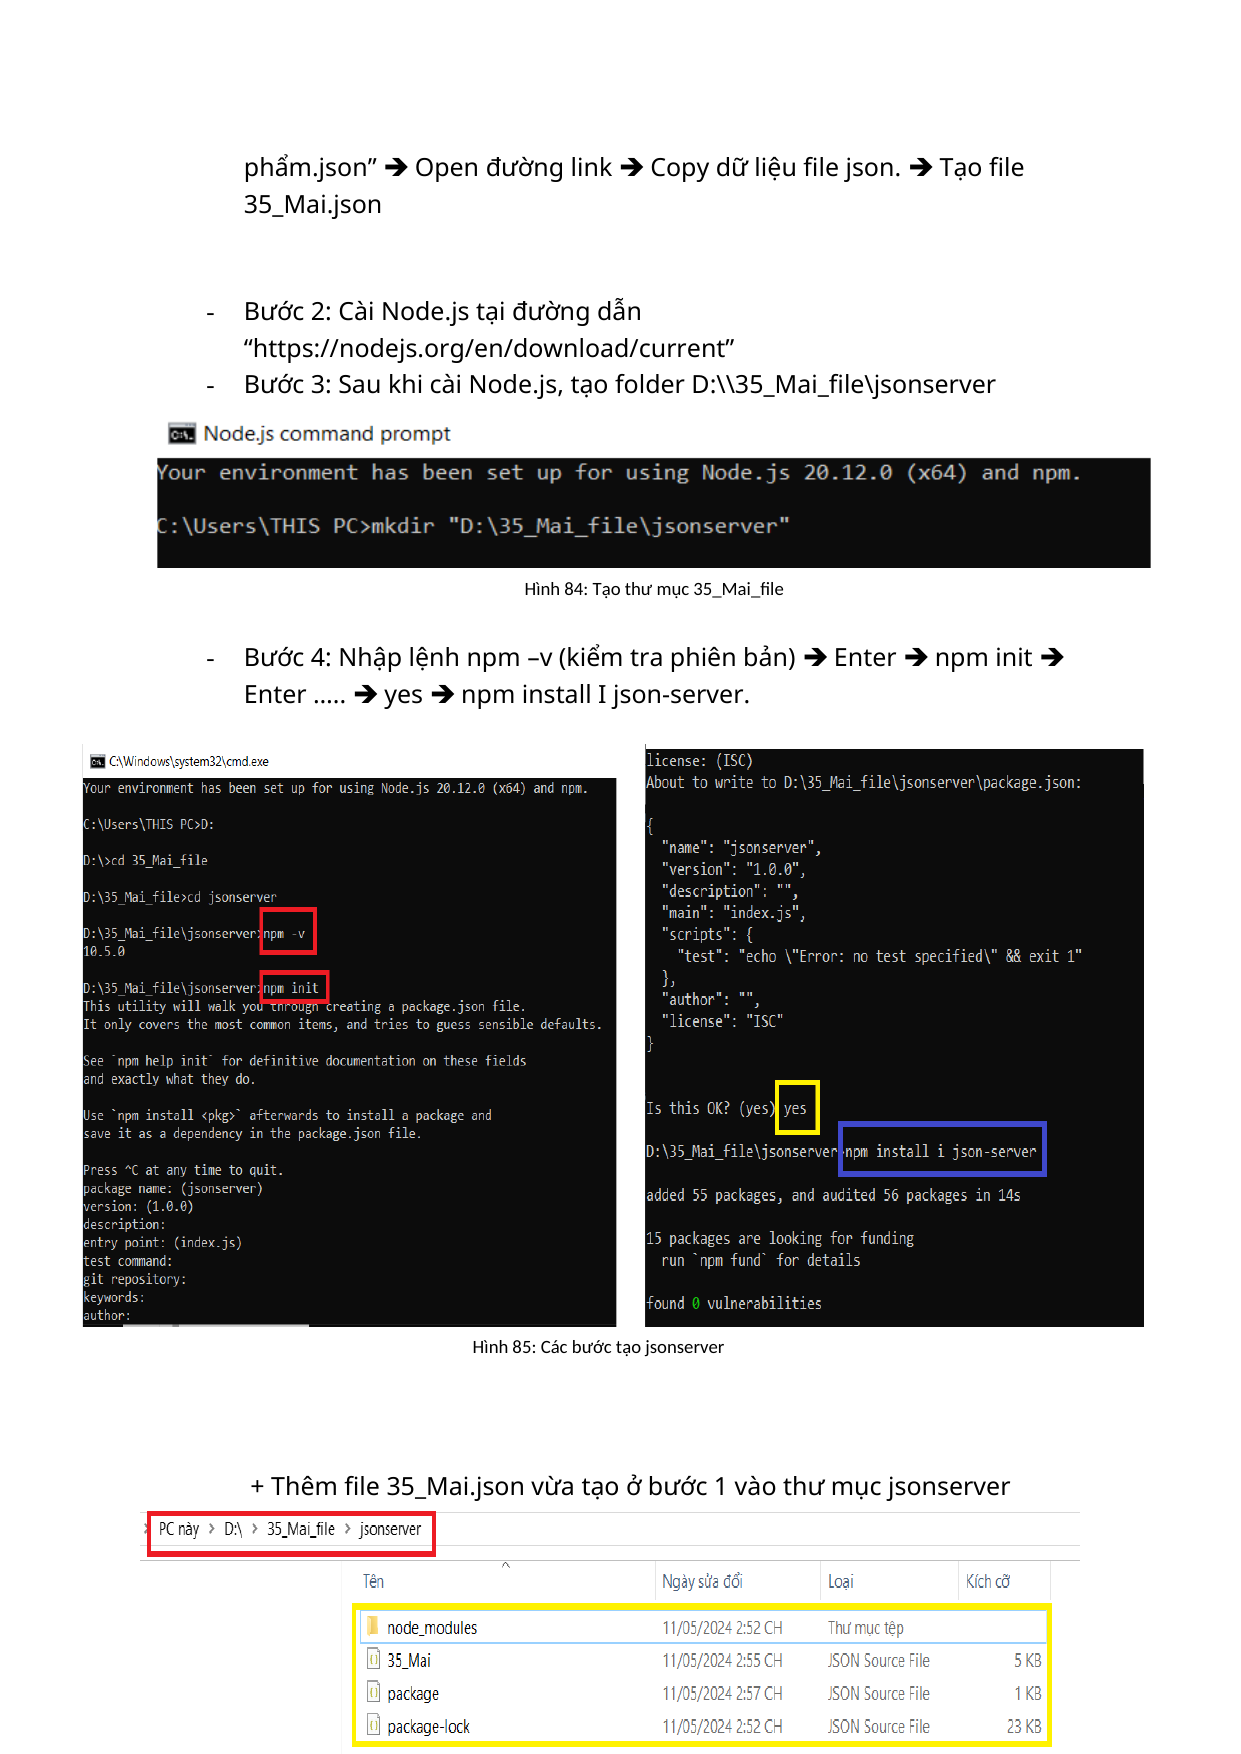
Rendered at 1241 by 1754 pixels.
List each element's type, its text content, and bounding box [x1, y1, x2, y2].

list Bước 1: Tại trang VanLangBooks. Click chuột vào 1 sản phẩm (sách) bất kỳ chọn Inspect Chọn NetWork Khi đó xuất hiện file “tên sản phẩm.json” Open đường link Copy dữ liệu file json. Tạo file 35_Mai.json [206, 150, 1090, 221]
picture [157, 417, 1151, 568]
list Bước 4: Nhập lệnh npm –v (kiểm tra phiên bản) Enter npm init Enter ….. yes npm install I json-server. [206, 639, 1090, 710]
list Bước 3: Sau khi cài Node.js, tạo folder D:\\35_Mai_file\jsonserver [206, 367, 1090, 401]
list Bước 2: Cài Node.js tại đường dẫn “https://nodejs.org/en/download/current” [206, 294, 1090, 364]
picture [140, 1511, 1080, 1754]
picture [645, 744, 1144, 1327]
list + Thêm file 35_Mai.json vừa tạo ở bước 1 vào thư mục jsonserver [244, 1468, 1090, 1502]
picture [82, 744, 617, 1327]
